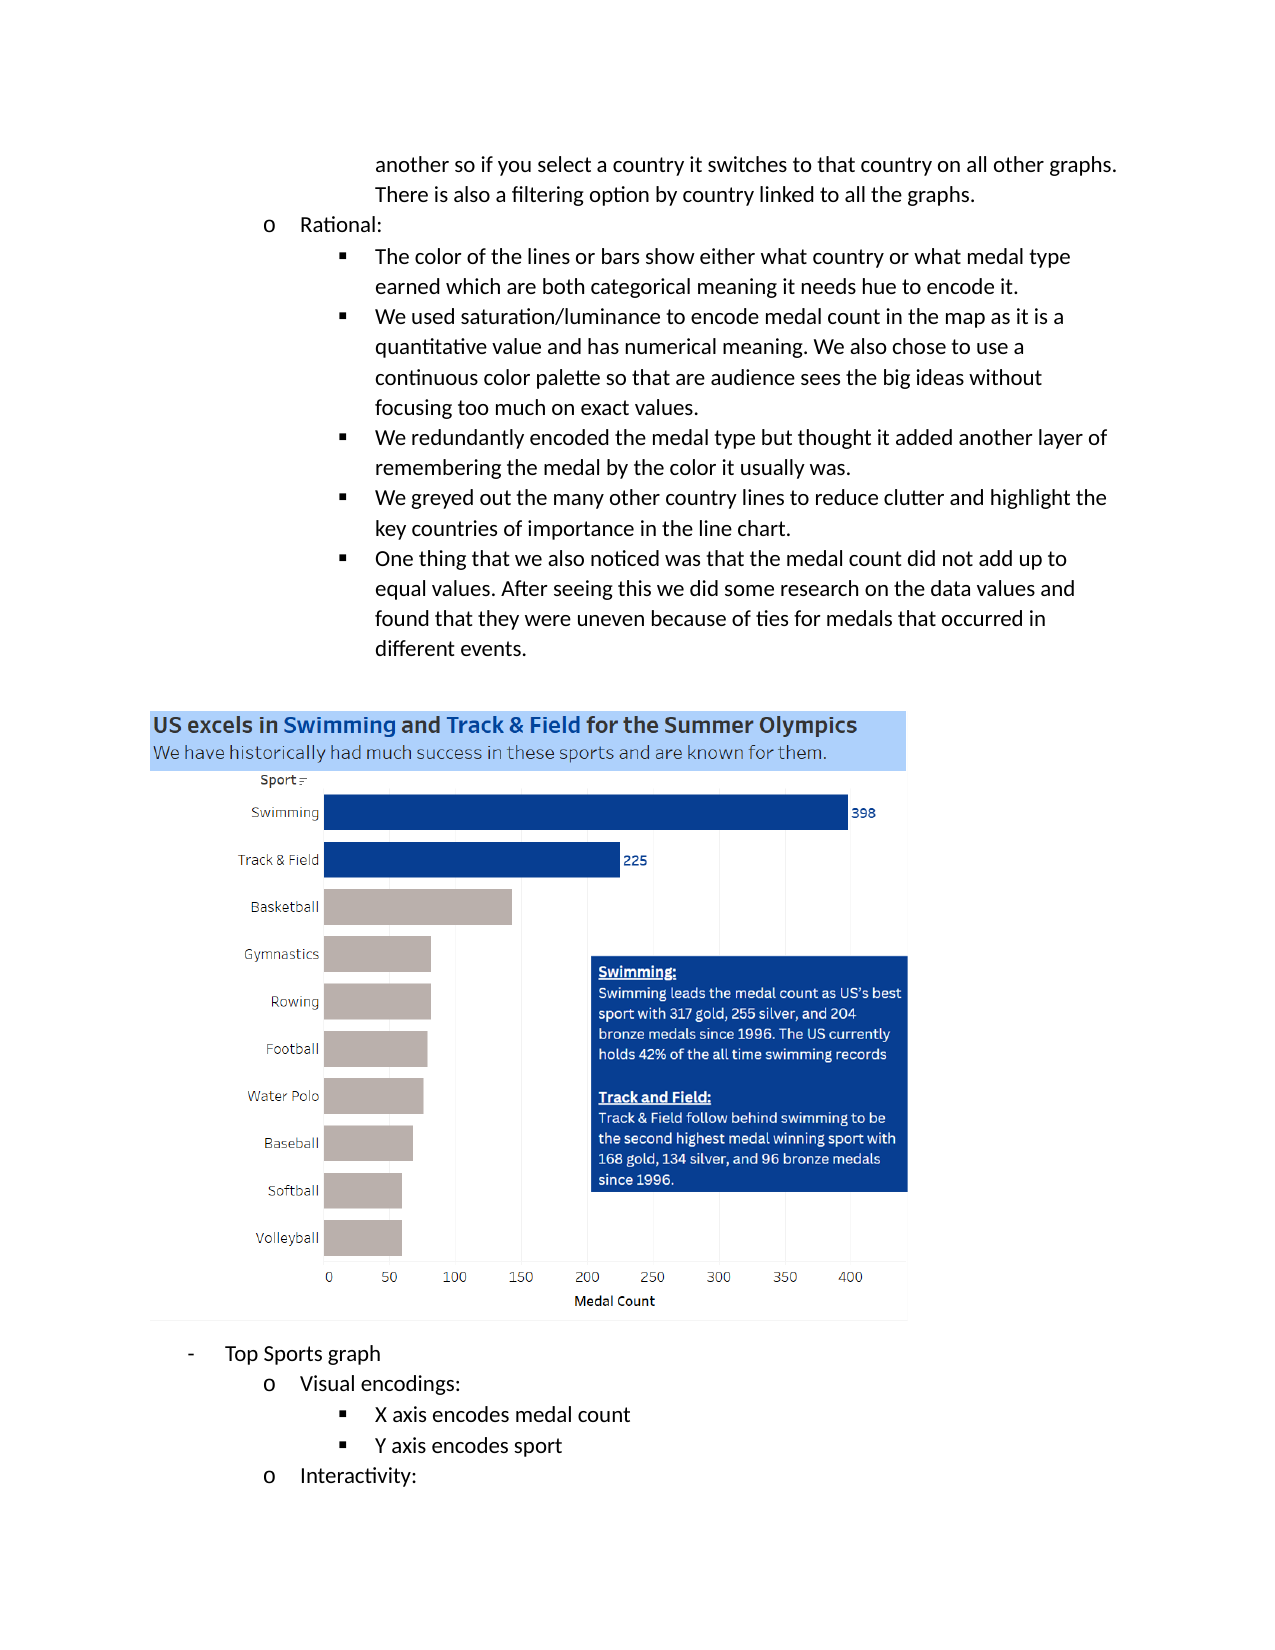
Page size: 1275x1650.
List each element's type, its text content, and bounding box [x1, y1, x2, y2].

list One thing that we also noticed was that the medal count did not add up to equal values. After seeing this we did some research on the data values and found that they were uneven because of ties for medals that occurred in different events. [337, 544, 1125, 663]
list Y axis encodes sport [337, 1431, 1125, 1459]
picture [150, 711, 908, 1321]
list Top Sports graph [187, 1339, 1125, 1367]
list The color of the lines or bars show either what country or what medal type earned which are both categorical meaning it needs hue to encode it. [337, 242, 1125, 300]
list We greyed out the many other country lines to reduce clutter and highlight the key countries of importance in the line chart. [337, 483, 1125, 542]
list X axis encodes medal count [337, 1401, 1125, 1429]
list Rational: [262, 210, 1125, 239]
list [337, 150, 1125, 208]
list We redundantly encoded the medal type but thought it added another layer of remembering the medal by the color it usually was. [337, 423, 1125, 481]
list Visual encodings: [262, 1369, 1125, 1398]
list Interactivity: [262, 1461, 1125, 1490]
list We used saturation/luminance to encode medal count in the map as it is a quantitative value and has numerical meaning. We also chose to use a continuous color palette so that are audience sees the big ideas without focusing too much on exact values. [337, 302, 1125, 421]
